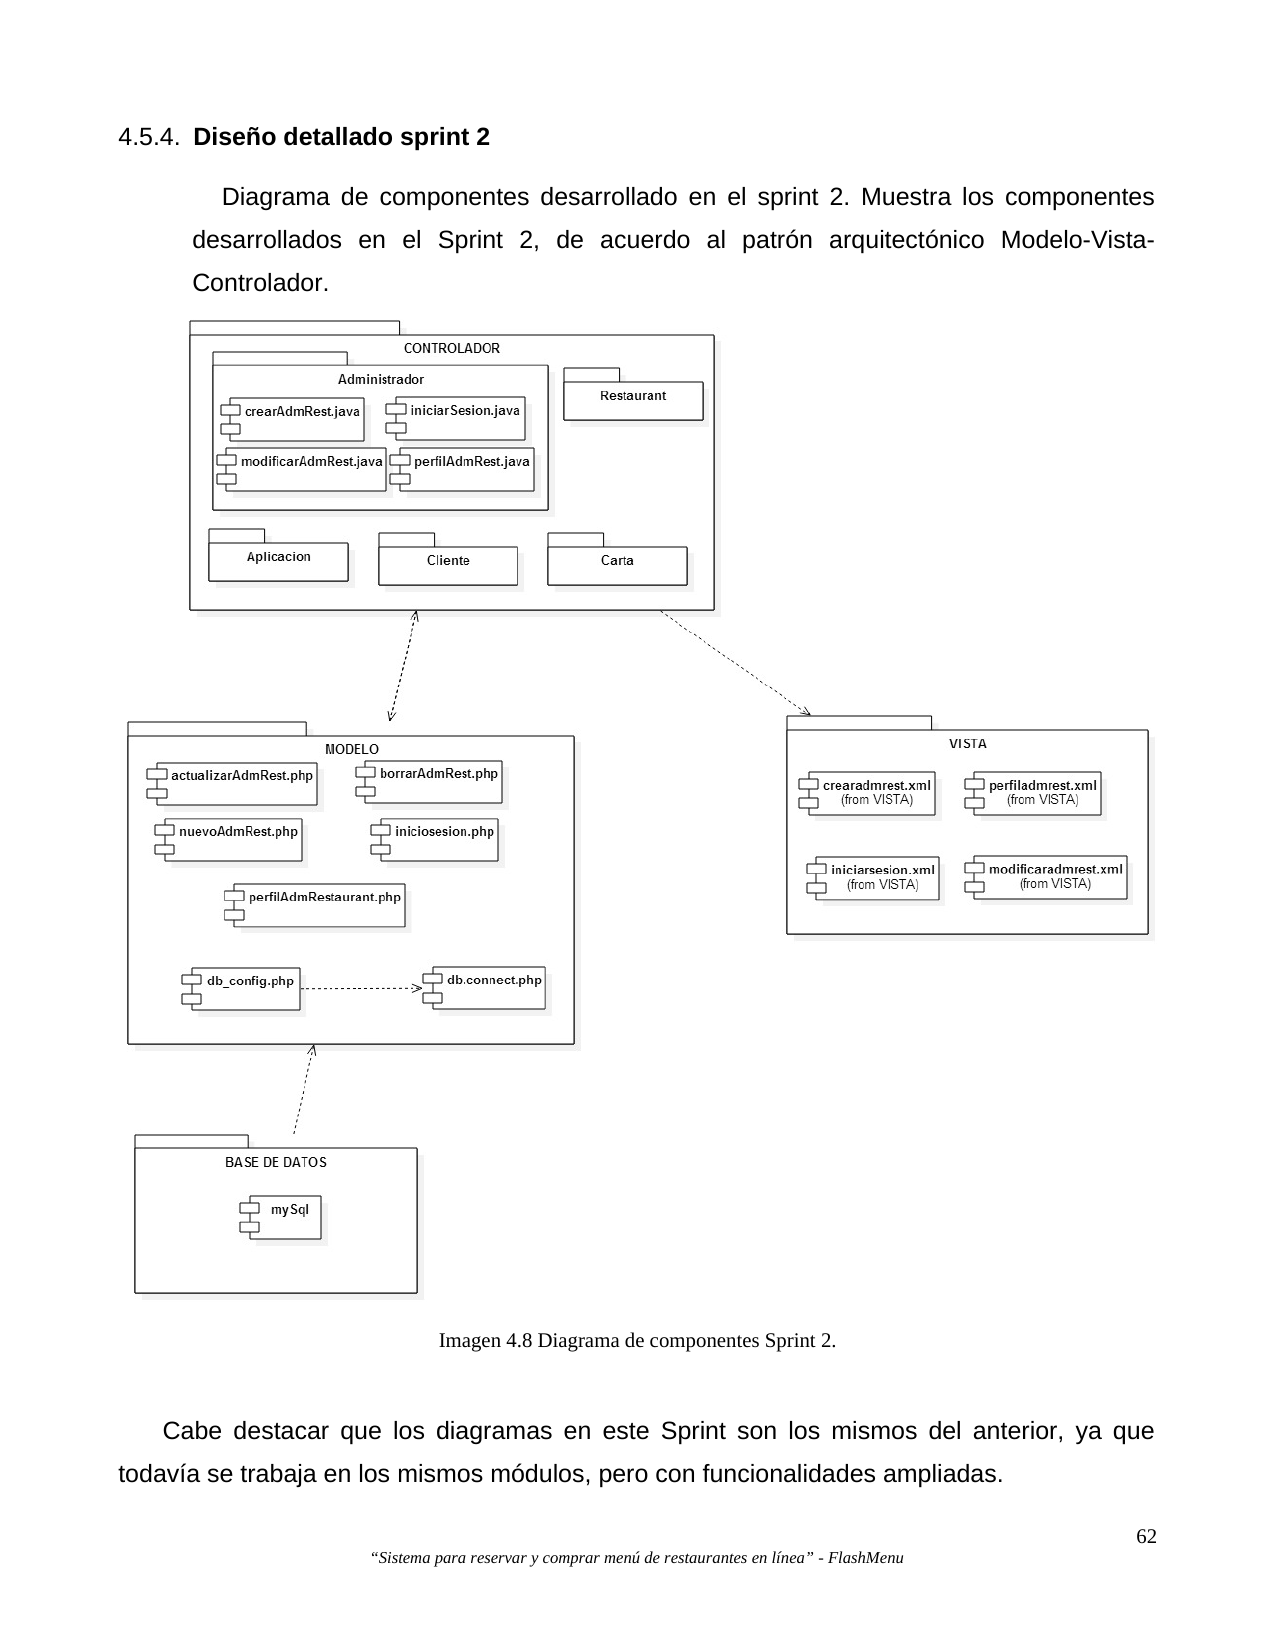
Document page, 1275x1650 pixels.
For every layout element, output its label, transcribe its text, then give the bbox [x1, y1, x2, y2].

picture [118, 311, 1157, 1302]
text Diagrama de componentes desarrollado en el sprint 2. Muestra los componentes desarrollados en el Sprint 2, de acuerdo al patrón arquitectónico Modelo-Vista-Controlador. [192, 182, 1157, 297]
subtitle Diseño detallado sprint 2 [118, 122, 1157, 151]
text Cabe destacar que los diagramas en este Sprint son los mismos del anterior, ya que todavía se trabaja en los mismos módulos, pero con funcionalidades ampliadas. [118, 1416, 1157, 1488]
